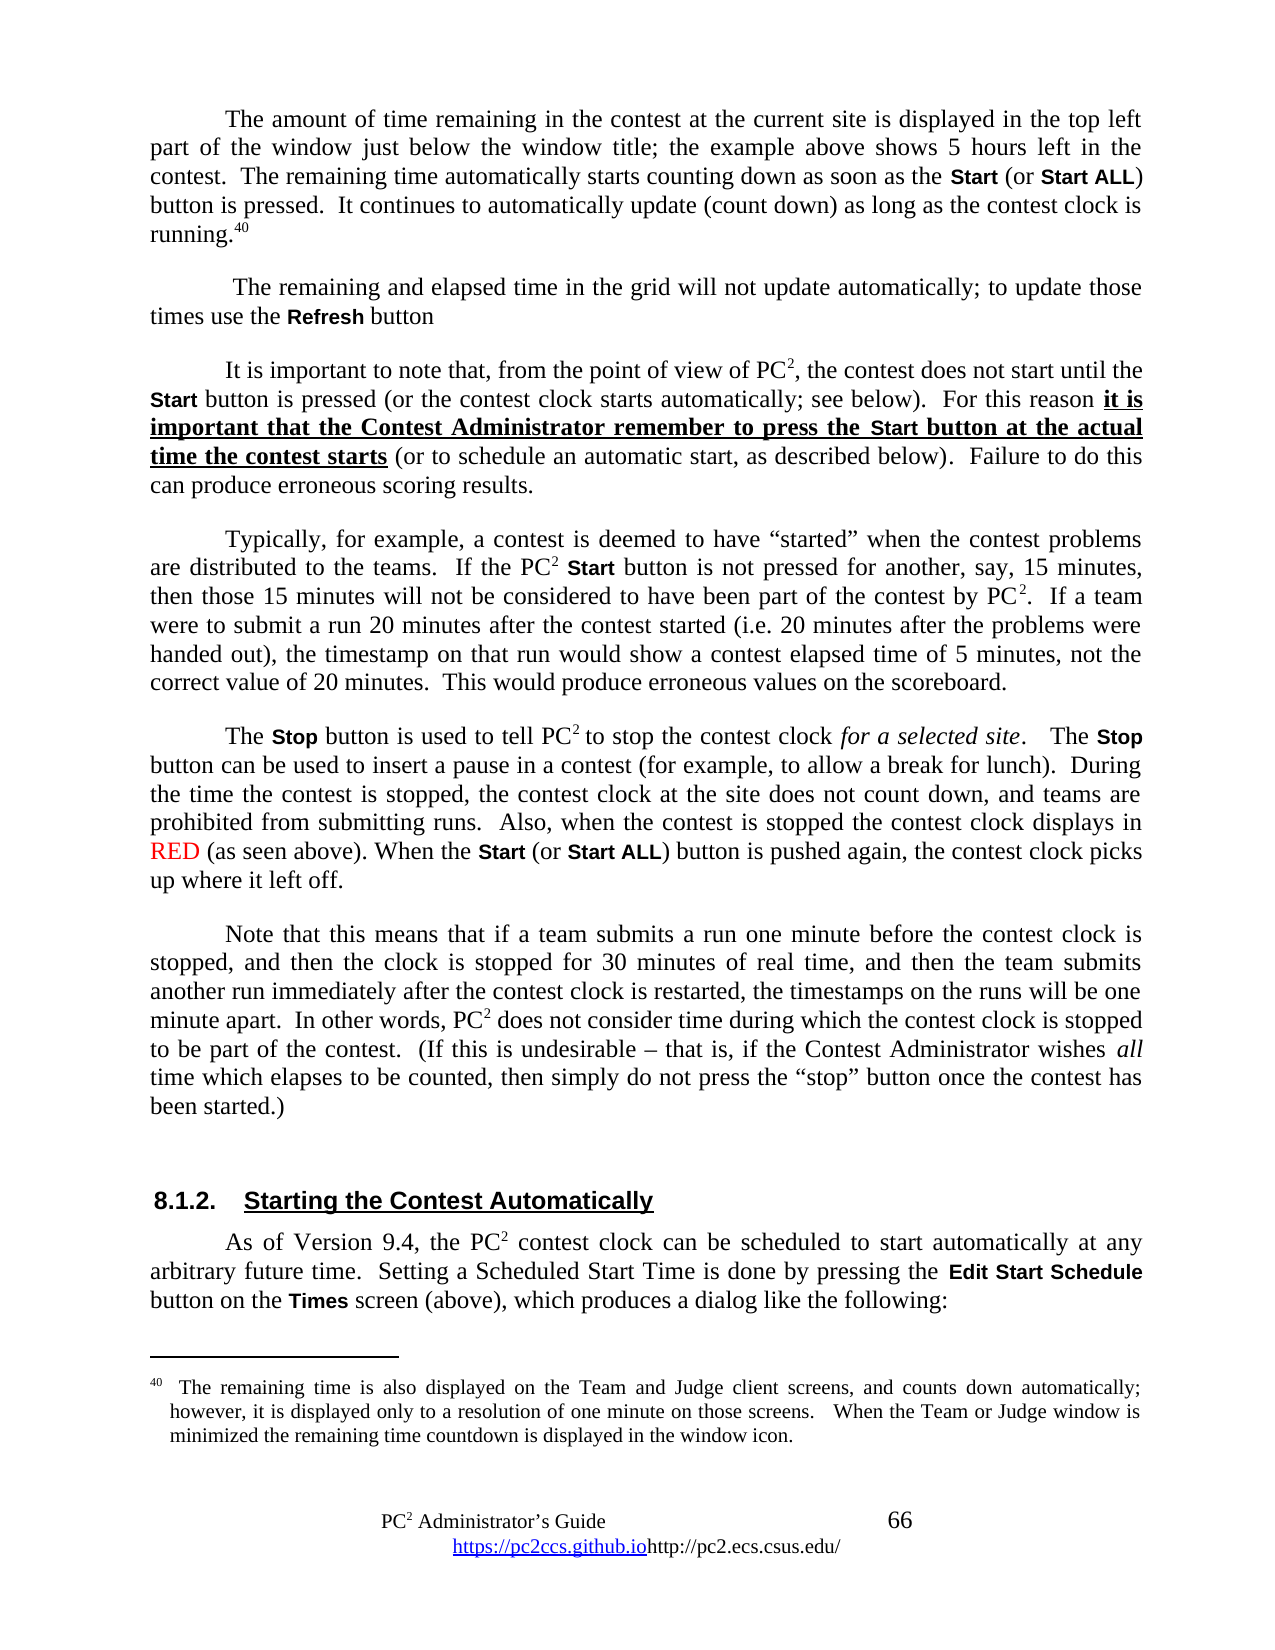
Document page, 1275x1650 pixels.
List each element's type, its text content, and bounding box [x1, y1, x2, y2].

text It is important to note that, from the point of view of PC2, the contest does not start until the Start button is pressed (or the contest clock starts automatically; see below). For this reason it is important that the Contest Administrator remember to press the Start button at the actual time the contest starts (or to schedule an automatic start, as described below). Failure to do this can produce erroneous scoring results. [150, 355, 1143, 437]
text Typically, for example, a contest is deemed to have “started” when the contest problems are distributed to the teams. If the PC2 Start button is not pressed for another, say, 15 minutes, then will not be considered to have been part of the contest by PC2. If a team were to submit a run 20 minutes after the contest started (i.e. 20 minutes after the problems were handed out), the timestamp on that run would show a contest elapsed time of 5 minutes, not the correct value of 20 minutes. This would produce erroneous values on the scoreboard. [150, 524, 1143, 696]
text Note that this means that if a team submits a run one minute before the contest clock is stopped, and then the clock is stopped for 30 minutes of real time, and then the team submits another run immediately after the contest clock is restarted, the timestamps on the runs will be one minute apart. In other words, PC2 does not consider time during which the contest clock is stopped to be part of the contest. (If this is undesirable – that is, if the Contest Administrator wishes all time which elapses to be counted, then simply do not press the “stop” button once the contest has been started.) [150, 919, 1143, 1120]
text The amount of time remaining in the contest at the current site is displayed in the top left part of the window just below the window title; the example above shows 5 hours left in the contest. The remaining time automatically starts counting down as soon as the Start (or Start ALL) button is pressed. It continues to automatically update (count down) as long as the contest clock is running. [150, 104, 1143, 247]
text The Stop button is used to tell PC2 to stop the contest clock for a selected site. The Stop button can be used to insert a pause in a contest (for example, to allow a break for lunch). During the time the contest is stopped, the contest clock at the site does not count down, and teams are prohibited from submitting runs. Also, when the contest is stopped the contest clock displays in RED (as seen above). When the Start (or Start ALL) button is pushed again, the contest clock picks up where it left off. [150, 721, 1143, 894]
list Starting the Contest Automatically [154, 1186, 1143, 1215]
text The remaining and elapsed time in the grid will not update automatically; to update those times use the Refresh button [150, 272, 1143, 330]
text As of Version 9.4, the PC2 contest clock can be scheduled to start automatically at any arbitrary future time. Setting a Scheduled Start Time is done by pressing the Edit Start Schedule button on the Times screen (above), which produces a dialog the following: [150, 1227, 1143, 1314]
text It is important to note that, from the point of view of PC2, the contest does not start until the Start button is pressed (or the contest clock starts automatically; see below). For this reason it is important that the Contest Administrator remember to press the Start button at the actual time the contest starts (or to schedule an automatic start, as described below). Failure to do this can produce erroneous scoring results. [150, 439, 1143, 499]
